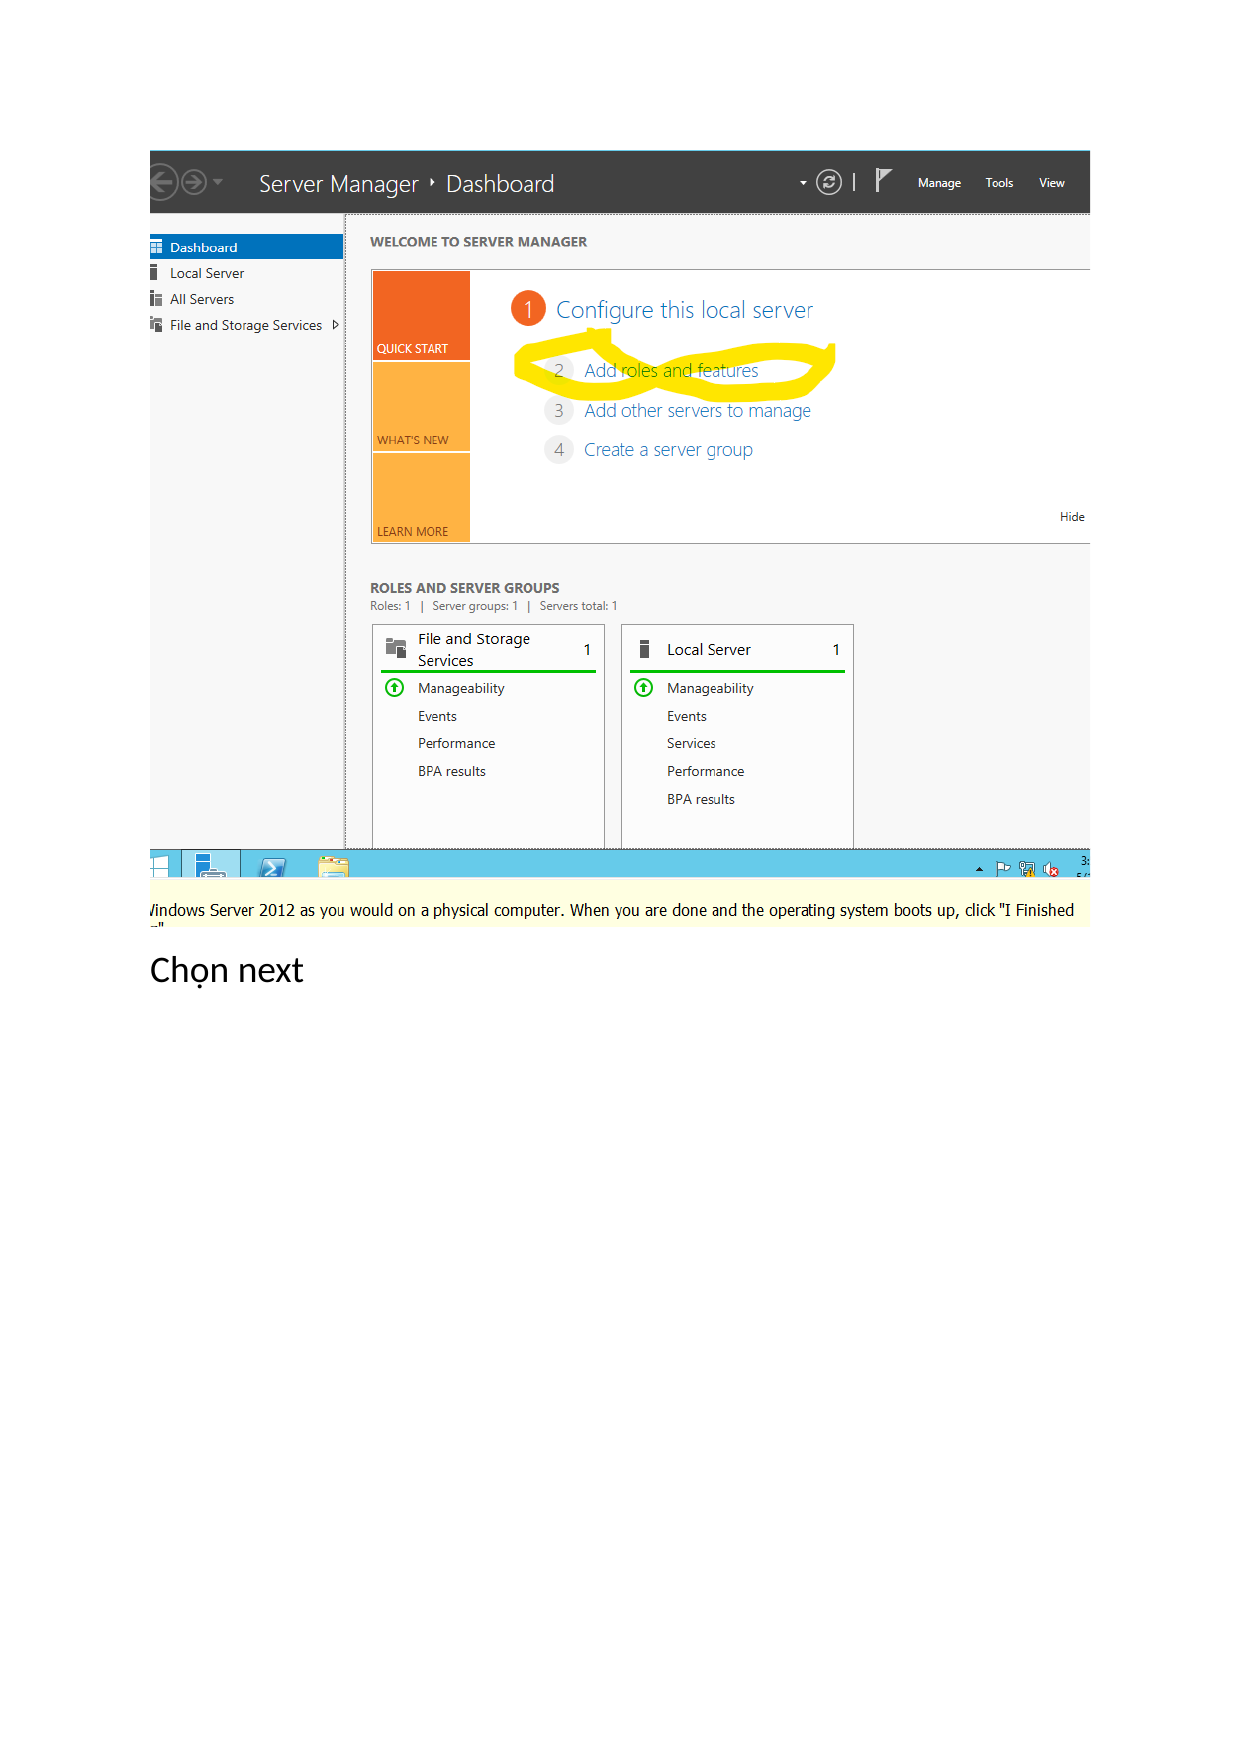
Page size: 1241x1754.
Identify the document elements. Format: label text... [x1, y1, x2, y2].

text Chọn next [150, 946, 1090, 992]
picture [150, 150, 1091, 927]
